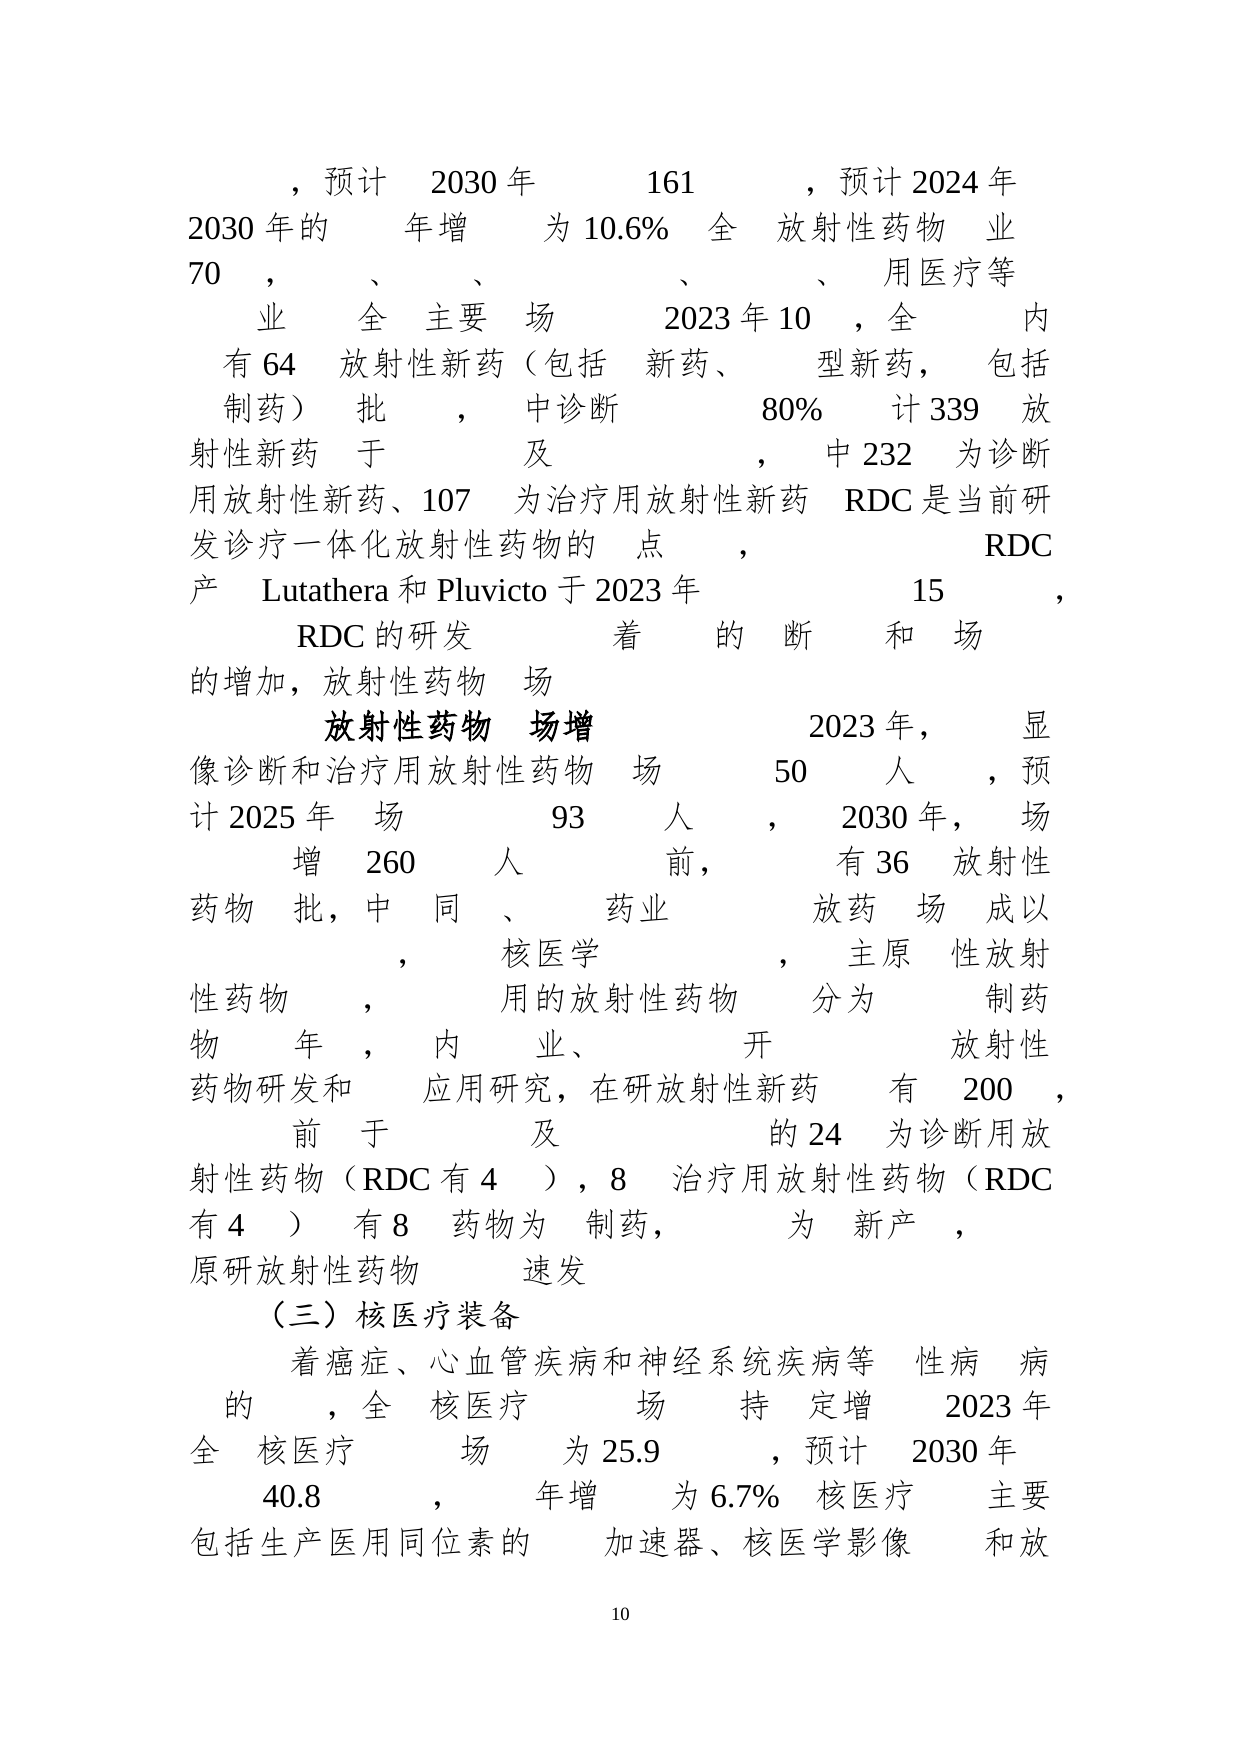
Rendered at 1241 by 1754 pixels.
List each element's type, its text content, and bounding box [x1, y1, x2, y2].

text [187, 158, 1053, 702]
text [187, 1336, 1053, 1563]
text （三）核医疗装备 [187, 1291, 1053, 1336]
text 我国放射性药物市场增长迅猛。截止2023年，我国显像诊断和治疗用放射性药物市场规模达50亿元人民币，预计2025年市场规模达到93亿元人民币，到2030年，市场规模将增至260亿元人民币。目前，我国只有36种放射性药物获批，中国同辐、东诚药业占据我国放药市场六成以上份额。然而，我国核医学渗透率较低，自主原创性放射性药物缺乏，临床使用的放射性药物大部分为国外仿制药物。近年来，国内各企业、团队相继开始了大规模放射性药物研发和临床应用研究，在研放射性新药品种有近200个，我国目前处于临床试验及申请上市阶段的24款为诊断用放射性药物（RDC有4款），8款治疗用放射性药物（RDC有4款）仅有8款药物为仿制药，其余皆为创新产品，我国原研放射性药物进入快速发展阶段。 [187, 702, 1053, 1291]
